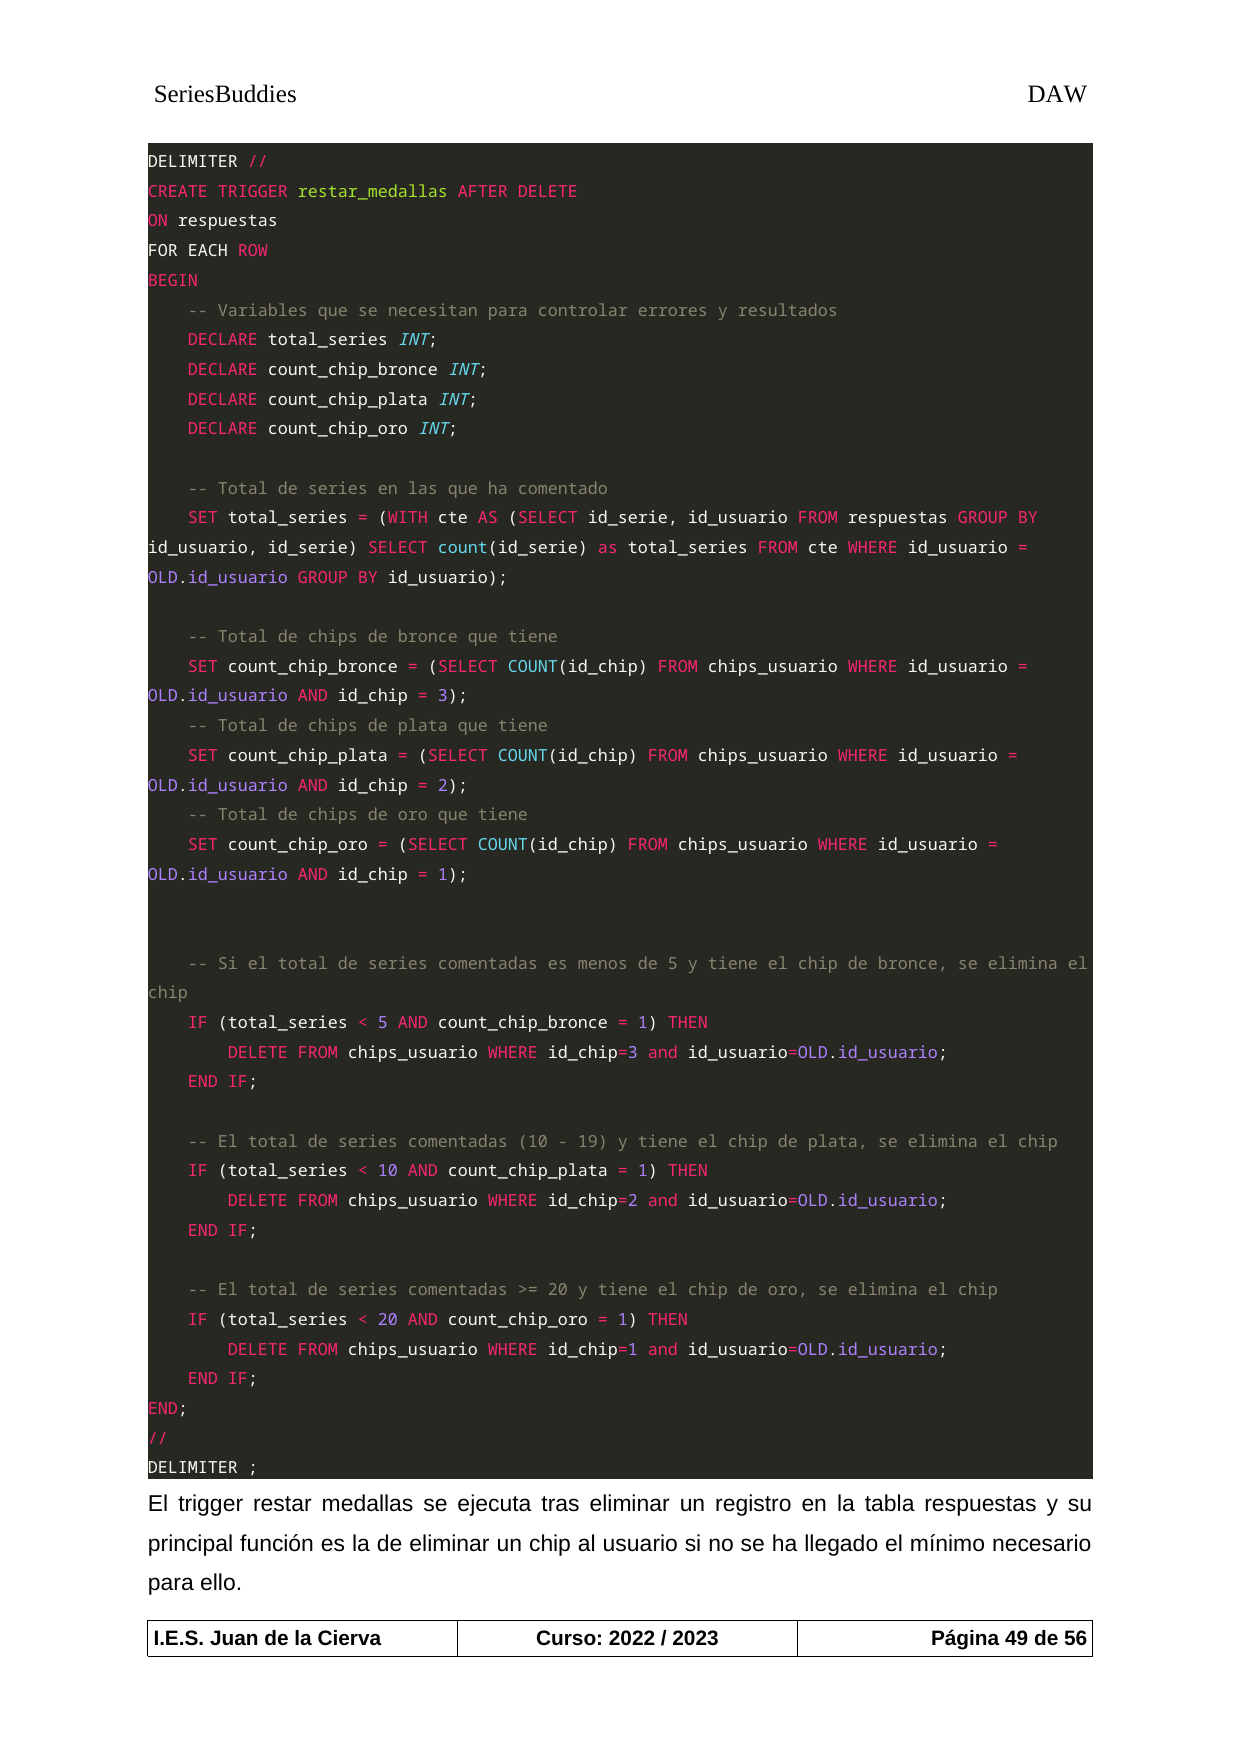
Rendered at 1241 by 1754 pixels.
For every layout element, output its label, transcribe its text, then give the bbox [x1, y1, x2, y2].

text DECLARE total_series INT; [148, 321, 1093, 351]
text END IF; [148, 1063, 1093, 1093]
text SET count_chip_bronce = (SELECT COUNT(id_chip) FROM chips_usuario WHERE id_usuario = OLD.id_usuario AND id_chip = 3); [148, 647, 1093, 707]
text DELIMITER // [148, 143, 1093, 172]
text DELETE FROM chips_usuario WHERE id_chip=2 and id_usuario=OLD.id_usuario; [148, 1182, 1093, 1211]
text // [148, 1419, 1093, 1449]
text -- Si el total de series comentadas es menos de 5 y tiene el chip de bronce, se elimina el chip [148, 944, 1093, 1004]
text END IF; [148, 1211, 1093, 1241]
text DECLARE count_chip_bronce INT; [148, 351, 1093, 380]
text DECLARE count_chip_oro INT; [148, 410, 1093, 439]
text DELETE FROM chips_usuario WHERE id_chip=3 and id_usuario=OLD.id_usuario; [148, 1033, 1093, 1063]
text END IF; [148, 1360, 1093, 1389]
text -- Total de series en las que ha comentado [148, 469, 1093, 499]
text El trigger restar medallas se ejecuta tras eliminar un registro en la tabla respuestas y su principal función es la de eliminar un chip al usuario si no se ha llegado el mínimo necesario para ello. [148, 1490, 1093, 1596]
text END; [148, 1389, 1093, 1419]
text CREATE TRIGGER restar_medallas AFTER DELETE [148, 172, 1093, 202]
text ON respuestas [148, 202, 1093, 232]
text -- Variables que se necesitan para controlar errores y resultados [148, 291, 1093, 321]
text IF (total_series < 5 AND count_chip_bronce = 1) THEN [148, 1004, 1093, 1033]
text -- El total de series comentadas (10 - 19) y tiene el chip de plata, se elimina el chip [148, 1122, 1093, 1152]
text -- Total de chips de oro que tiene [148, 796, 1093, 826]
text IF (total_series < 10 AND count_chip_plata = 1) THEN [148, 1152, 1093, 1182]
text SET total_series = (WITH cte AS (SELECT id_serie, id_usuario FROM respuestas GROUP BY id_usuario, id_serie) SELECT count(id_serie) as total_series FROM cte WHERE id_usuario = OLD.id_usuario GROUP BY id_usuario); [148, 499, 1093, 588]
text -- Total de chips de plata que tiene [148, 707, 1093, 736]
text -- El total de series comentadas >= 20 y tiene el chip de oro, se elimina el chip [148, 1271, 1093, 1301]
text SET count_chip_oro = (SELECT COUNT(id_chip) FROM chips_usuario WHERE id_usuario = OLD.id_usuario AND id_chip = 1); [148, 826, 1093, 885]
text DELETE FROM chips_usuario WHERE id_chip=1 and id_usuario=OLD.id_usuario; [148, 1330, 1093, 1360]
text DELIMITER ; [148, 1449, 1093, 1479]
text DECLARE count_chip_plata INT; [148, 380, 1093, 410]
text SET count_chip_plata = (SELECT COUNT(id_chip) FROM chips_usuario WHERE id_usuario = OLD.id_usuario AND id_chip = 2); [148, 736, 1093, 796]
text FOR EACH ROW [148, 232, 1093, 261]
text BEGIN [148, 261, 1093, 291]
text IF (total_series < 20 AND count_chip_oro = 1) THEN [148, 1301, 1093, 1330]
text -- Total de chips de bronce que tiene [148, 618, 1093, 647]
